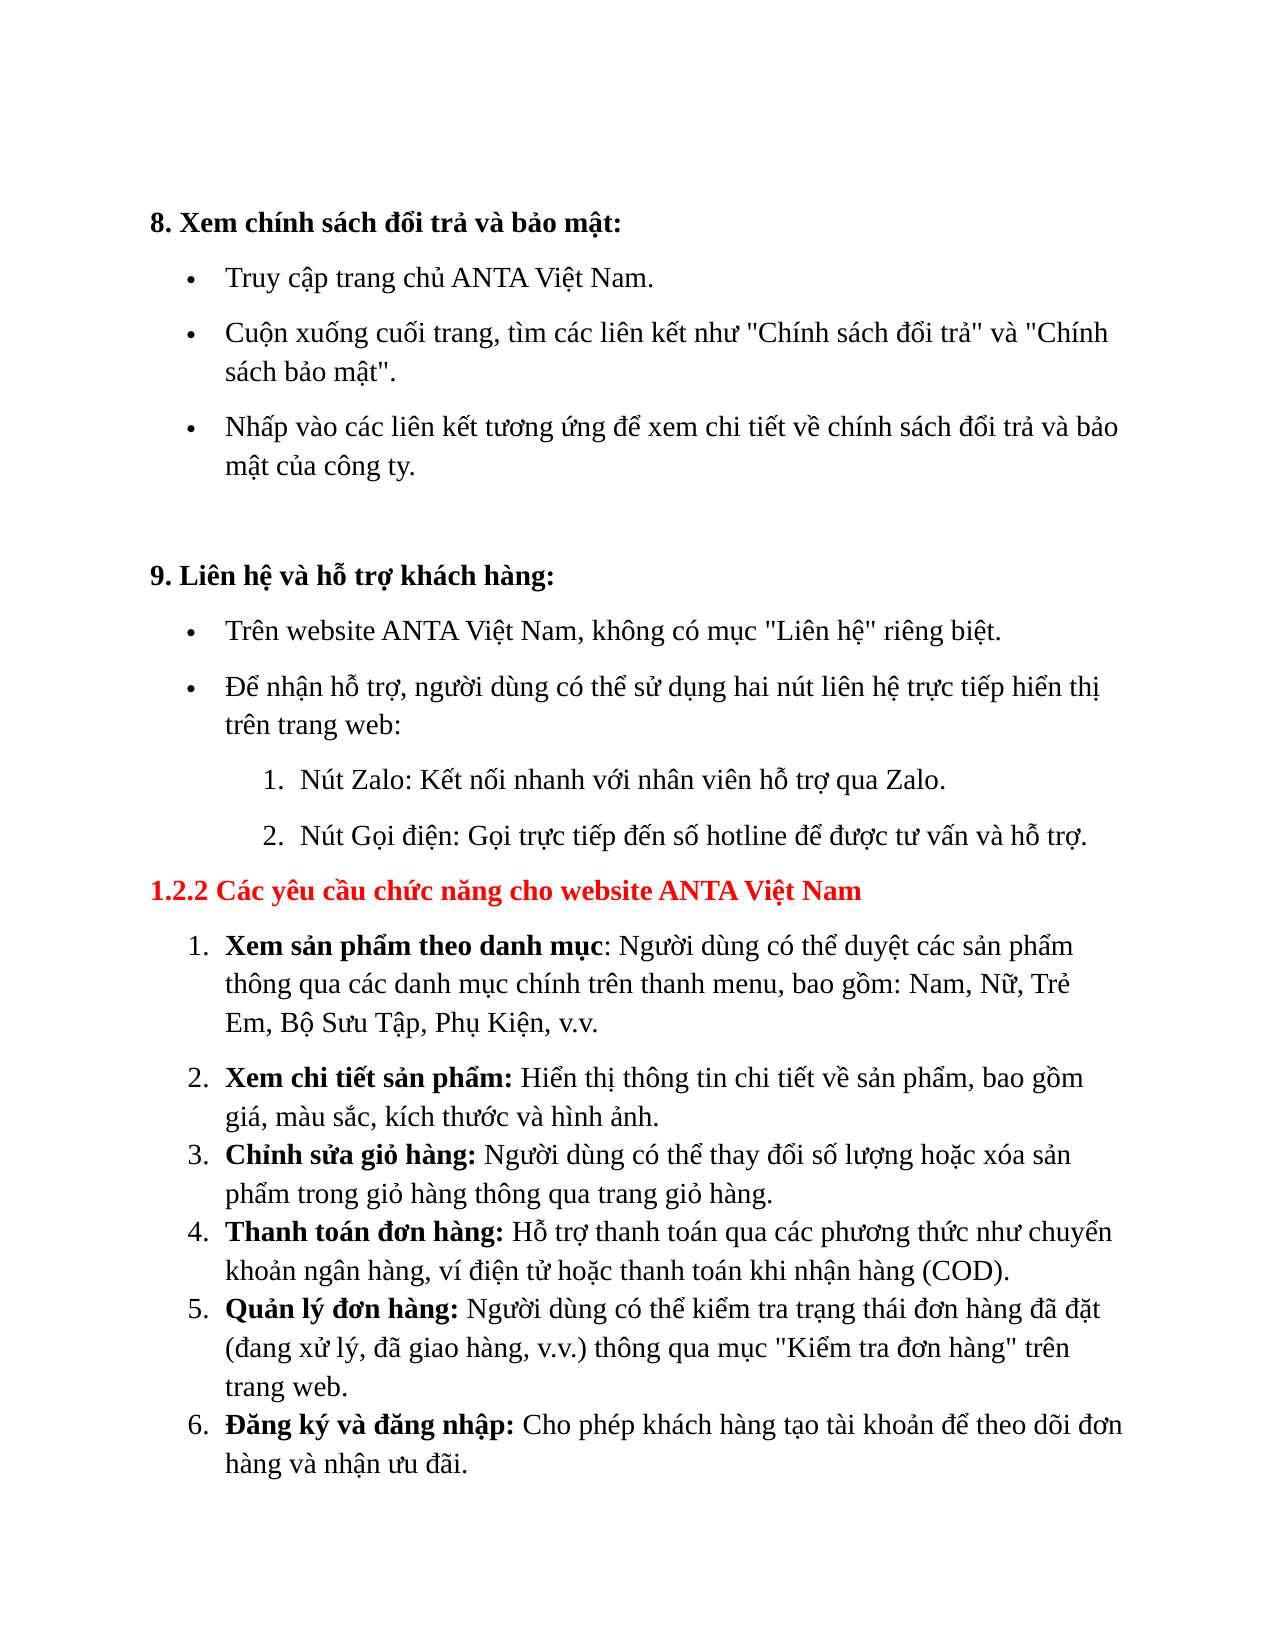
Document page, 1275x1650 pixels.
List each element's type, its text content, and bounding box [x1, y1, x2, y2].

list Truy cập trang chủ ANTA Việt Nam. [187, 260, 1125, 294]
list Trên website ANTA Việt Nam, không có mục "Liên hệ" riêng biệt. [187, 613, 1125, 647]
list Để nhận hỗ trợ, người dùng có thể sử dụng hai nút liên hệ trực tiếp hiển thị trên trang web: [187, 669, 1125, 741]
list Cuộn xuống cuối trang, tìm các liên kết như "Chính sách đổi trả" và "Chính sách bảo mật". [187, 316, 1125, 388]
list Nút Zalo: Kết nối nhanh với nhân viên hỗ trợ qua Zalo. [262, 762, 1125, 796]
list Xem sản phẩm theo danh mục: Người dùng có thể duyệt các sản phẩm thông qua các danh mục chính trên thanh menu, bao gồm: Nam, Nữ, Trẻ Em, Bộ Sưu Tập, Phụ Kiện, v.v. [187, 928, 1125, 1039]
list Chỉnh sửa giỏ hàng: Người dùng có thể thay đổi số lượng hoặc xóa sản phẩm trong giỏ hàng thông qua trang giỏ hàng. [187, 1137, 1125, 1209]
list Nhấp vào các liên kết tương ứng để xem chi tiết về chính sách đổi trả và bảo mật của công ty. [187, 409, 1125, 481]
text 9. Liên hệ và hỗ trợ khách hàng: [150, 558, 1125, 592]
list Quản lý đơn hàng: Người dùng có thể kiểm tra trạng thái đơn hàng đã đặt (đang xử lý, đã giao hàng, v.v.) thông qua mục "Kiểm tra đơn hàng" trên trang web. [187, 1292, 1125, 1402]
list Thanh toán đơn hàng: Hỗ trợ thanh toán qua các phương thức như chuyển khoản ngân hàng, ví điện tử hoặc thanh toán khi nhận hàng (COD). [187, 1214, 1125, 1287]
list Đăng ký và đăng nhập: Cho phép khách hàng tạo tài khoản để theo dõi đơn hàng và nhận ưu đãi. [187, 1407, 1125, 1479]
list Nút Gọi điện: Gọi trực tiếp đến số hotline để được tư vấn và hỗ trợ. [262, 818, 1125, 851]
list Xem chi tiết sản phẩm: Hiển thị thông tin chi tiết về sản phẩm, bao gồm giá, màu sắc, kích thước và hình ảnh. [187, 1060, 1125, 1132]
text 1.2.2 Các yêu cầu chức năng cho website ANTA Việt Nam [150, 873, 1125, 906]
text 8. Xem chính sách đổi trả và bảo mật: [150, 205, 1125, 239]
